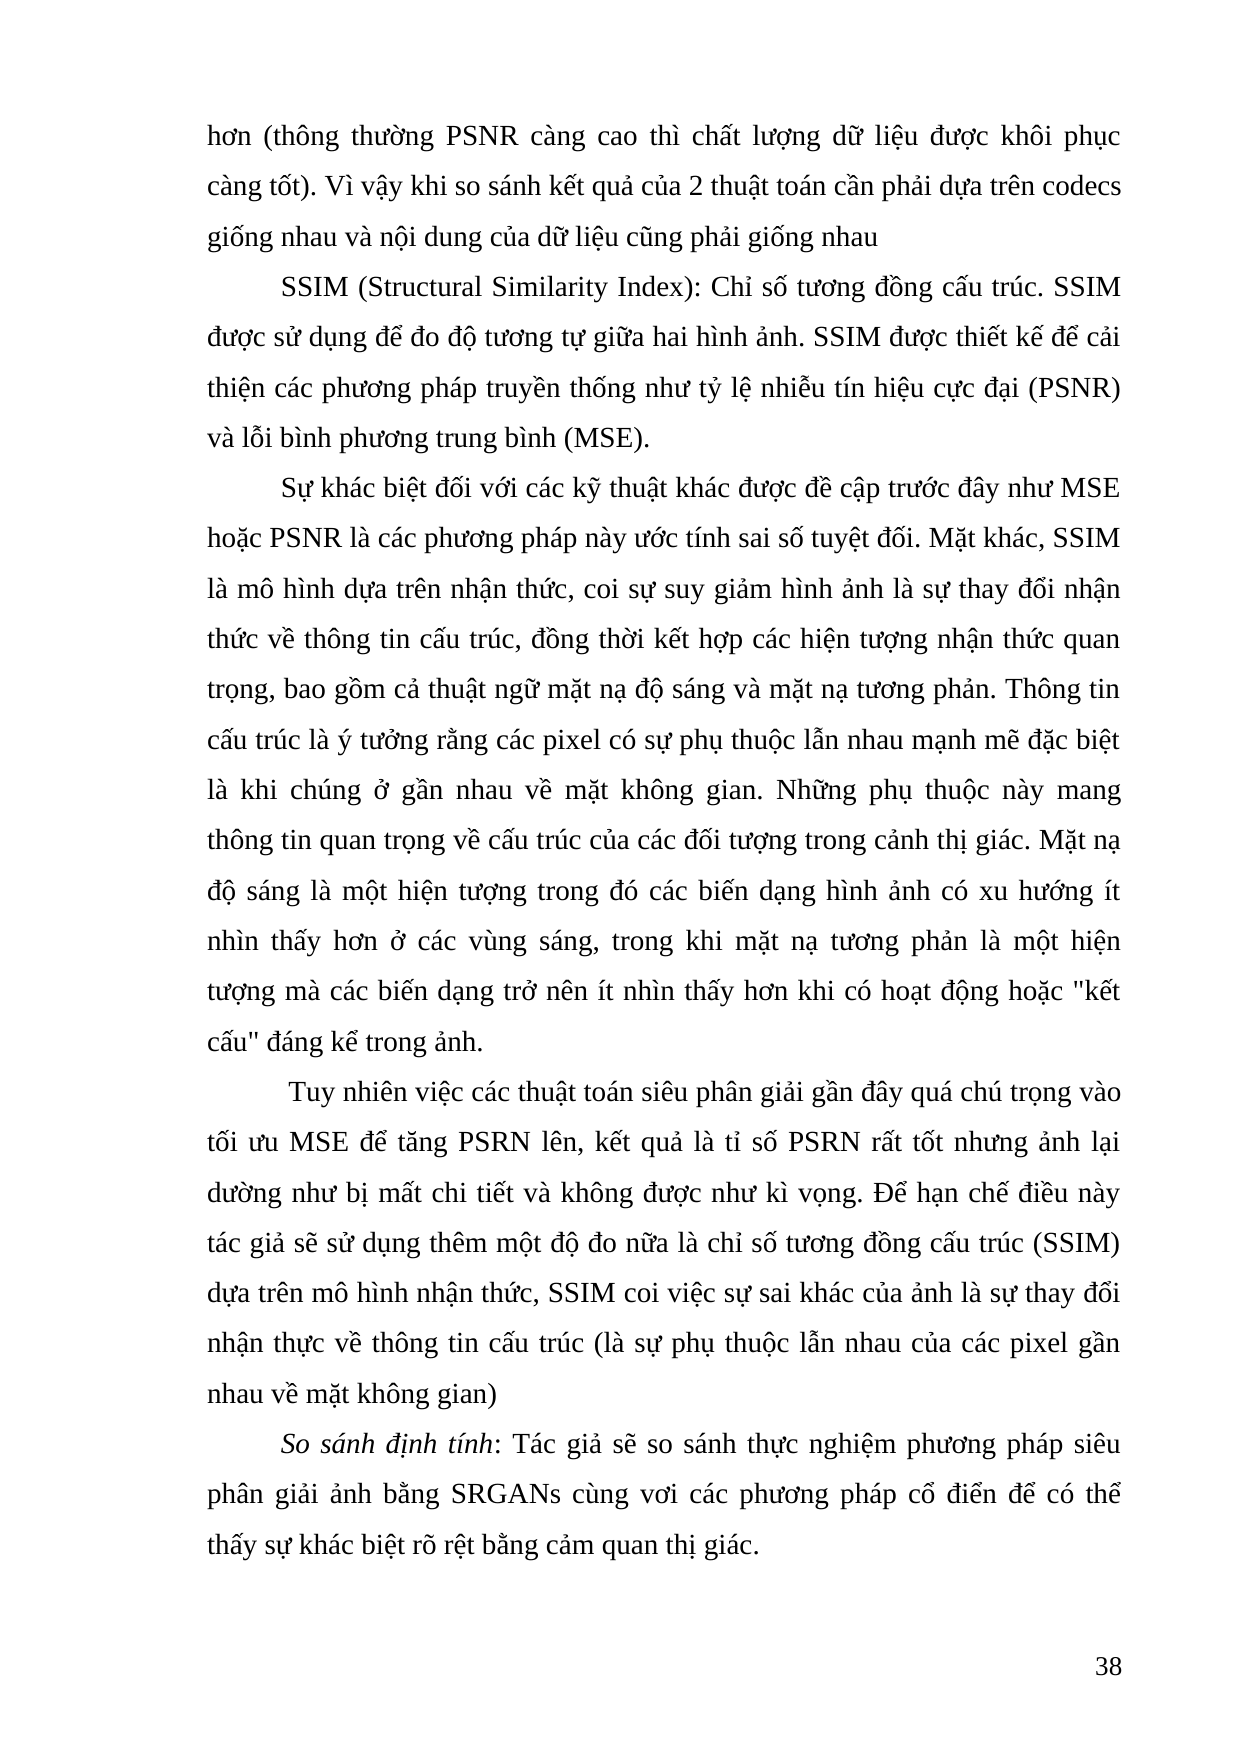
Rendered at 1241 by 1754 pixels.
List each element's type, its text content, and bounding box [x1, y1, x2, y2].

text So sánh định tính: Tác giả sẽ so sánh thực nghiệm phương pháp siêu phân giải ảnh bằng SRGANs cùng vơi các phương pháp cổ điển để có thể thấy sự khác biệt rõ rệt bằng cảm quan thị giác. [207, 1426, 1122, 1560]
text Sự khác biệt đối với các kỹ thuật khác được đề cập trước đây như MSE hoặc PSNR là các phương pháp này ước tính sai số tuyệt đối. Mặt khác, SSIM là mô hình dựa trên nhận thức, coi sự suy giảm hình ảnh là sự thay đổi nhận thức về thông tin cấu trúc, đồng thời kết hợp các hiện tượng nhận thức quan trọng, bao gồm cả thuật ngữ mặt nạ độ sáng và mặt nạ tương phản. Thông tin cấu trúc là ý tưởng rằng các pixel có sự phụ thuộc lẫn nhau mạnh mẽ đặc biệt là khi chúng ở gần nhau về mặt không gian. Những phụ thuộc này mang thông tin quan trọng về cấu trúc của các đối tượng trong cảnh thị giác. Mặt nạ độ sáng là một hiện tượng trong đó các biến dạng hình ảnh có xu hướng ít nhìn thấy hơn ở các vùng sáng, trong khi mặt nạ tương phản là một hiện tượng mà các biến dạng trở nên ít nhìn thấy hơn khi có hoạt động hoặc "kết cấu" đáng kể trong ảnh. [207, 470, 1122, 1057]
text Tuy nhiên việc các thuật toán siêu phân giải gần đây quá chú trọng vào tối ưu MSE để tăng PSRN lên, kết quả là tỉ số PSRN rất tốt nhưng ảnh lại dường như bị mất chi tiết và không được như kì vọng. Để hạn chế điều này tác giả sẽ sử dụng thêm một độ đo nữa là chỉ số tương đồng cấu trúc (SSIM) dựa trên mô hình nhận thức, SSIM coi việc sự sai khác của ảnh là sự thay đổi nhận thực về thông tin cấu trúc (là sự phụ thuộc lẫn nhau của các pixel gần nhau về mặt không gian) [207, 1074, 1122, 1409]
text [207, 118, 1122, 252]
text SSIM (Structural Similarity Index): Chỉ số tương đồng cấu trúc. SSIM được sử dụng để đo độ tương tự giữa hai hình ảnh. SSIM được thiết kế để cải thiện các phương pháp truyền thống như tỷ lệ nhiễu tín hiệu cực đại (PSNR) và lỗi bình phương trung bình (MSE). [207, 269, 1122, 453]
